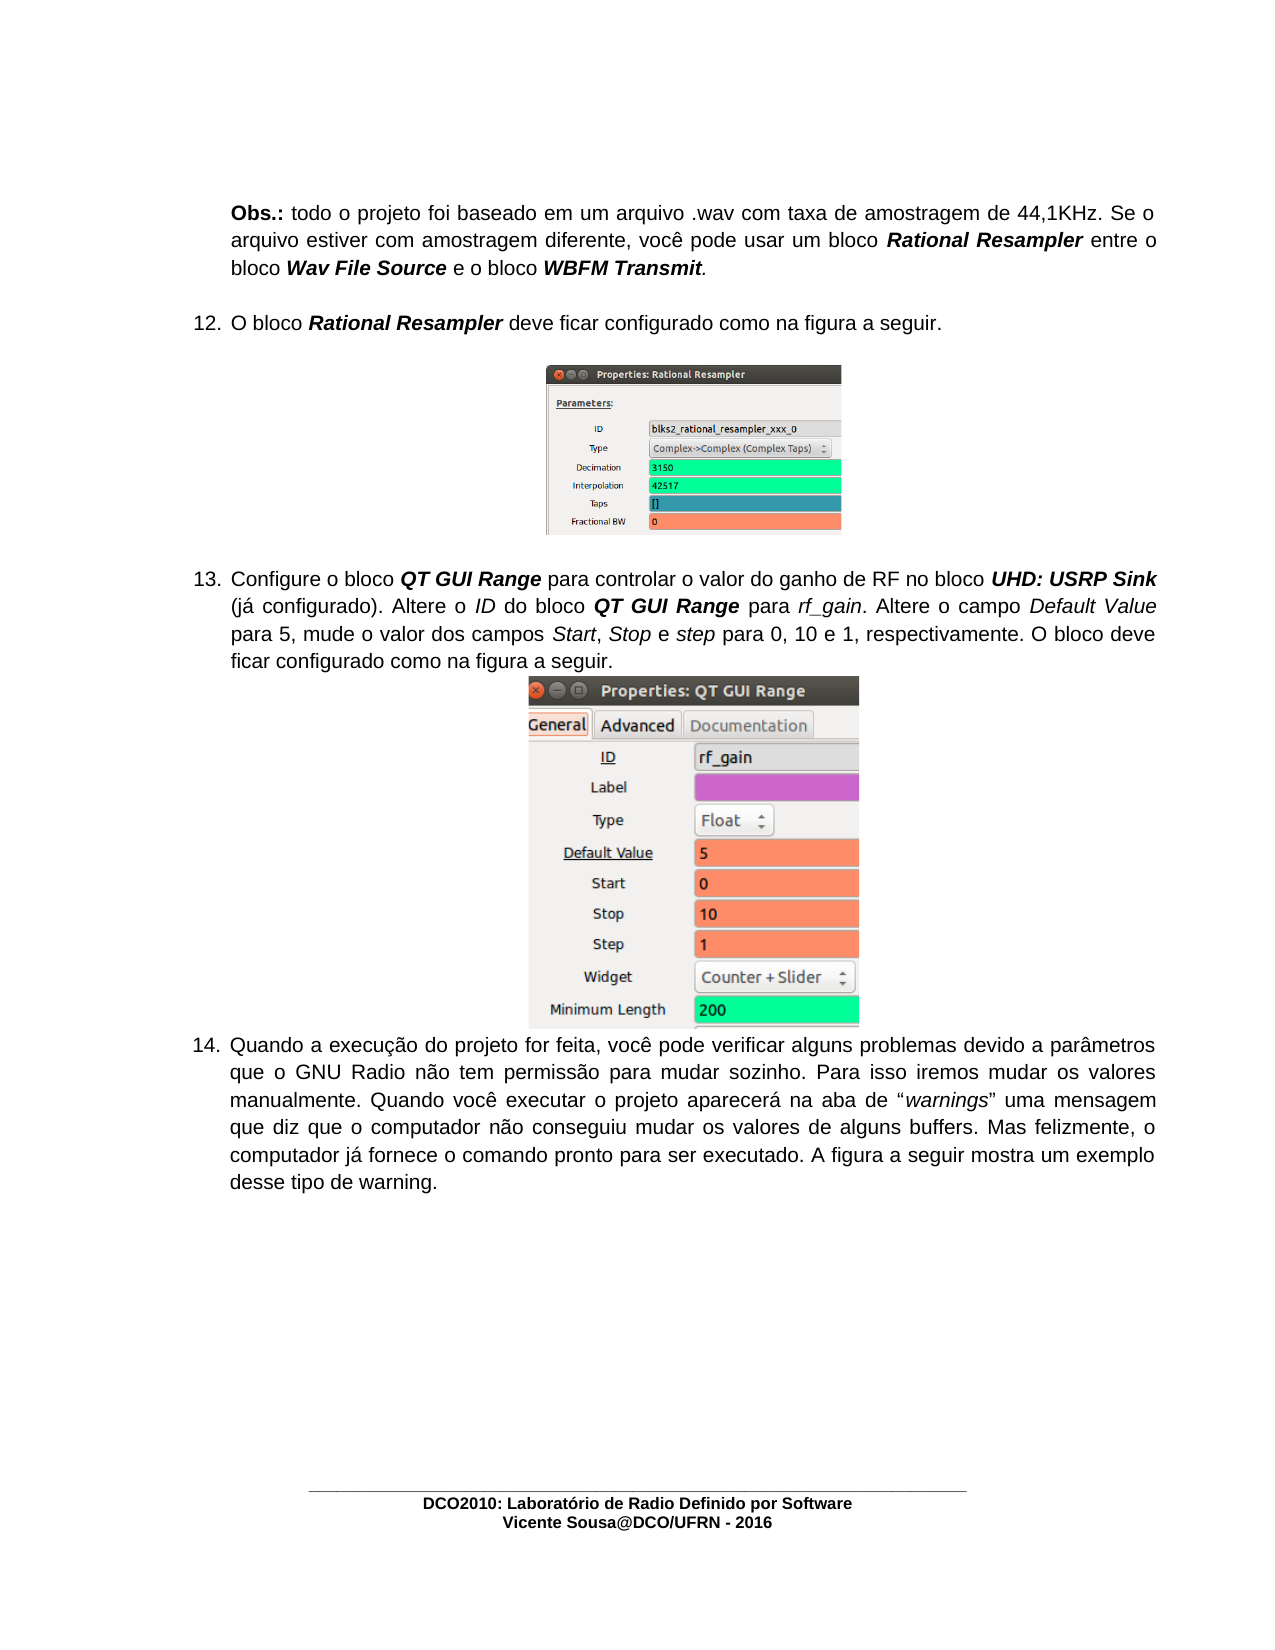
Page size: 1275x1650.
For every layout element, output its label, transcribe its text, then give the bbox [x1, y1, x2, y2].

picture [546, 365, 842, 535]
list Obs.: todo o projeto foi baseado em um arquivo .wav com taxa de amostragem de 44,1KHz. Se o arquivo estiver com amostragem diferente, você pode usar um bloco Rational Resampler entre o bloco Wav File Source e o bloco WBFM Transmit. [231, 201, 1157, 279]
list Quando a execução do projeto for feita, você pode verificar alguns problemas devido a parâmetros que o GNU Radio não tem permissão para mudar sozinho. Para isso iremos mudar os valores manualmente. Quando você executar o projeto aparecerá na aba de “warnings” uma mensagem que diz que o computador não conseguiu mudar os valores de alguns buffers. Mas felizmente, o computador já fornece o comando pronto para ser executado. A figura a seguir mostra um exemplo desse tipo de warning. [192, 1033, 1157, 1194]
picture [528, 676, 860, 1029]
list Configure o bloco QT GUI Range para controlar o valor do ganho de RF no bloco UHD: USRP Sink (já configurado). Altere o ID do bloco QT GUI Range para rf_gain. Altere o campo Default Value para 5, mude o valor dos campos Start, Stop e step para 0, 10 e 1, respectivamente. O bloco deve ficar configurado como na figura a seguir. [193, 566, 1157, 673]
list O bloco Rational Resampler deve ficar configurado como na figura a seguir. [193, 311, 1157, 334]
